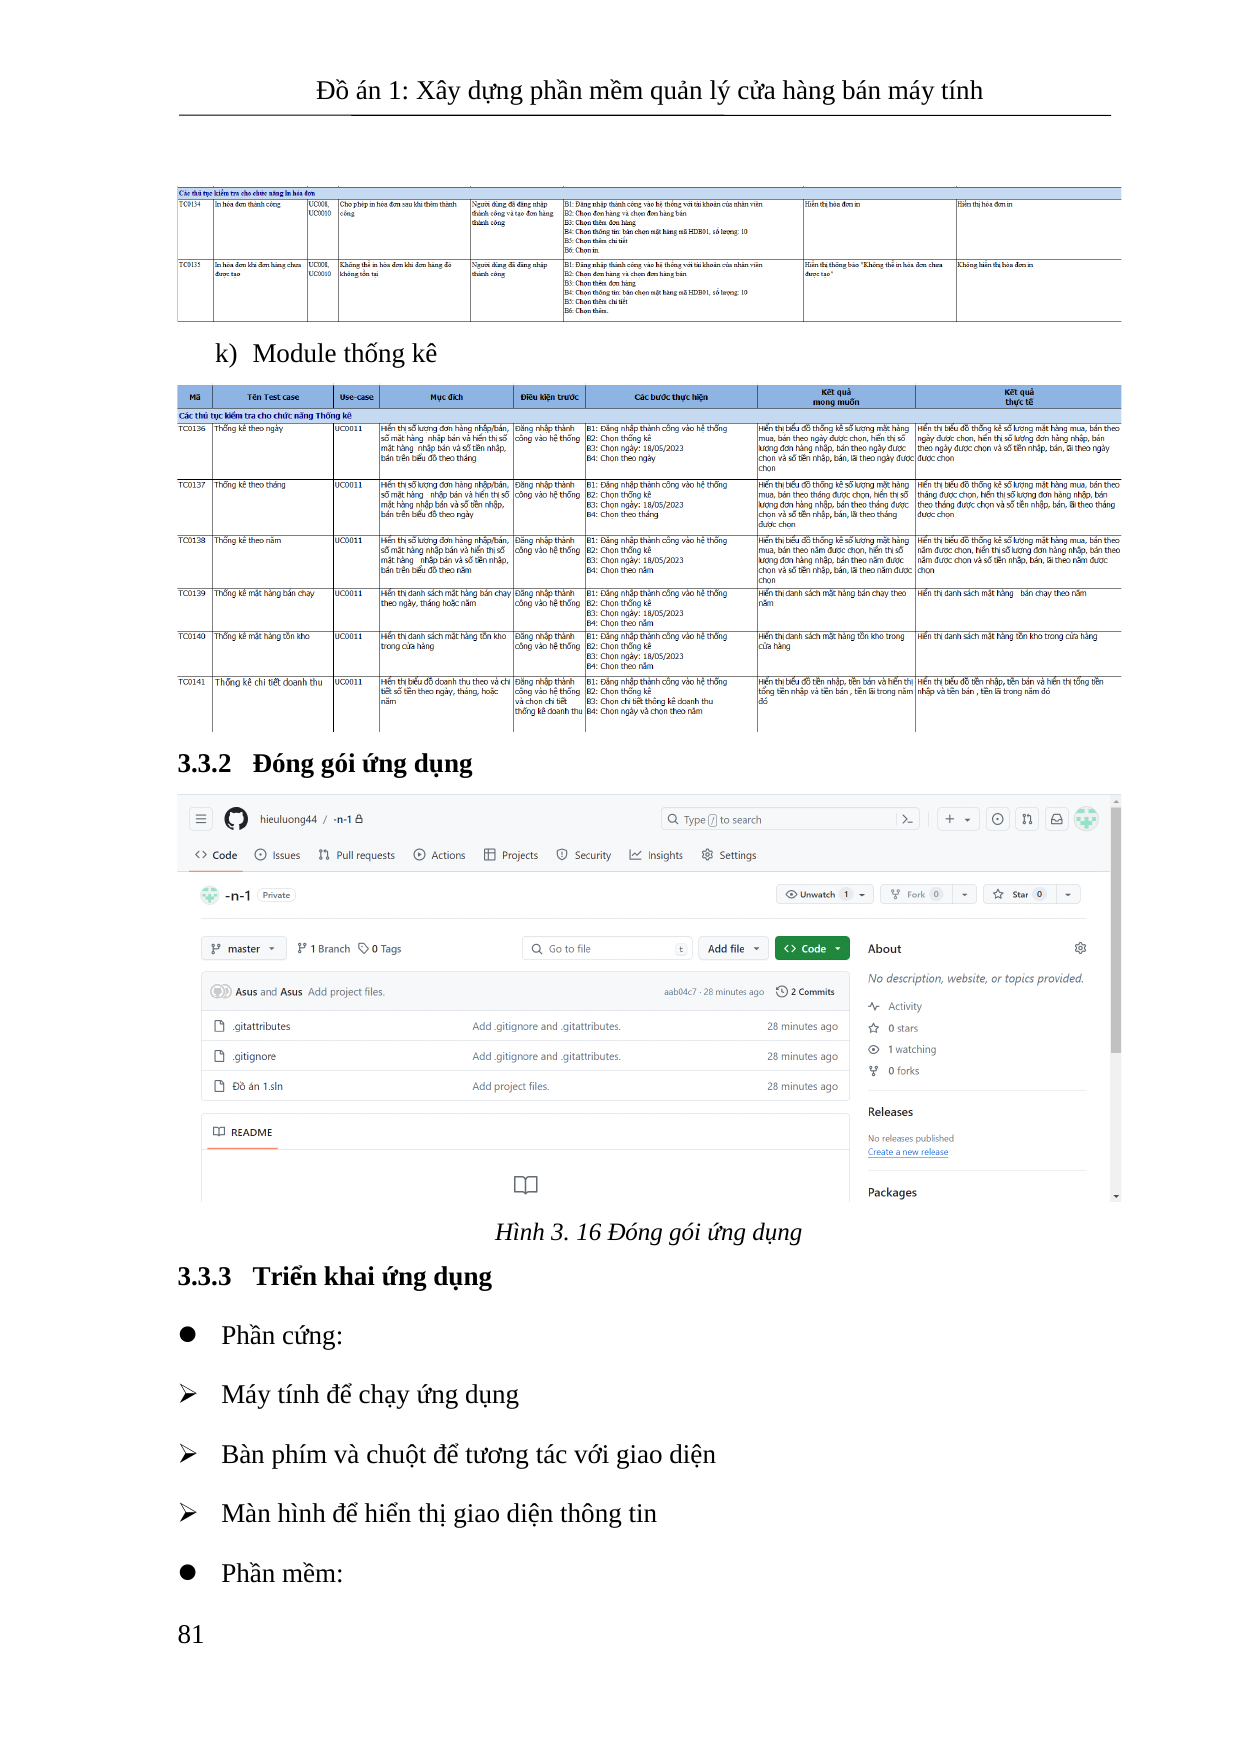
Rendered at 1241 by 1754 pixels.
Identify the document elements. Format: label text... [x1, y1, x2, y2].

subtitle Đóng gói ứng dụng [177, 747, 1122, 779]
list Màn hình để hiển thị giao diện thông tin [177, 1497, 1122, 1529]
list Module thống kê [215, 337, 1122, 368]
list Máy tính để chạy ứng dụng [177, 1379, 1122, 1410]
list Phần cứng: [177, 1319, 1122, 1351]
list Bàn phím và chuột để tương tác với giao diện [177, 1438, 1122, 1469]
picture [177, 186, 1122, 322]
subtitle Triển khai ứng dụng [177, 1260, 1122, 1291]
picture [177, 794, 1122, 1202]
picture [177, 383, 1122, 732]
list Phần mềm: [177, 1557, 1122, 1588]
